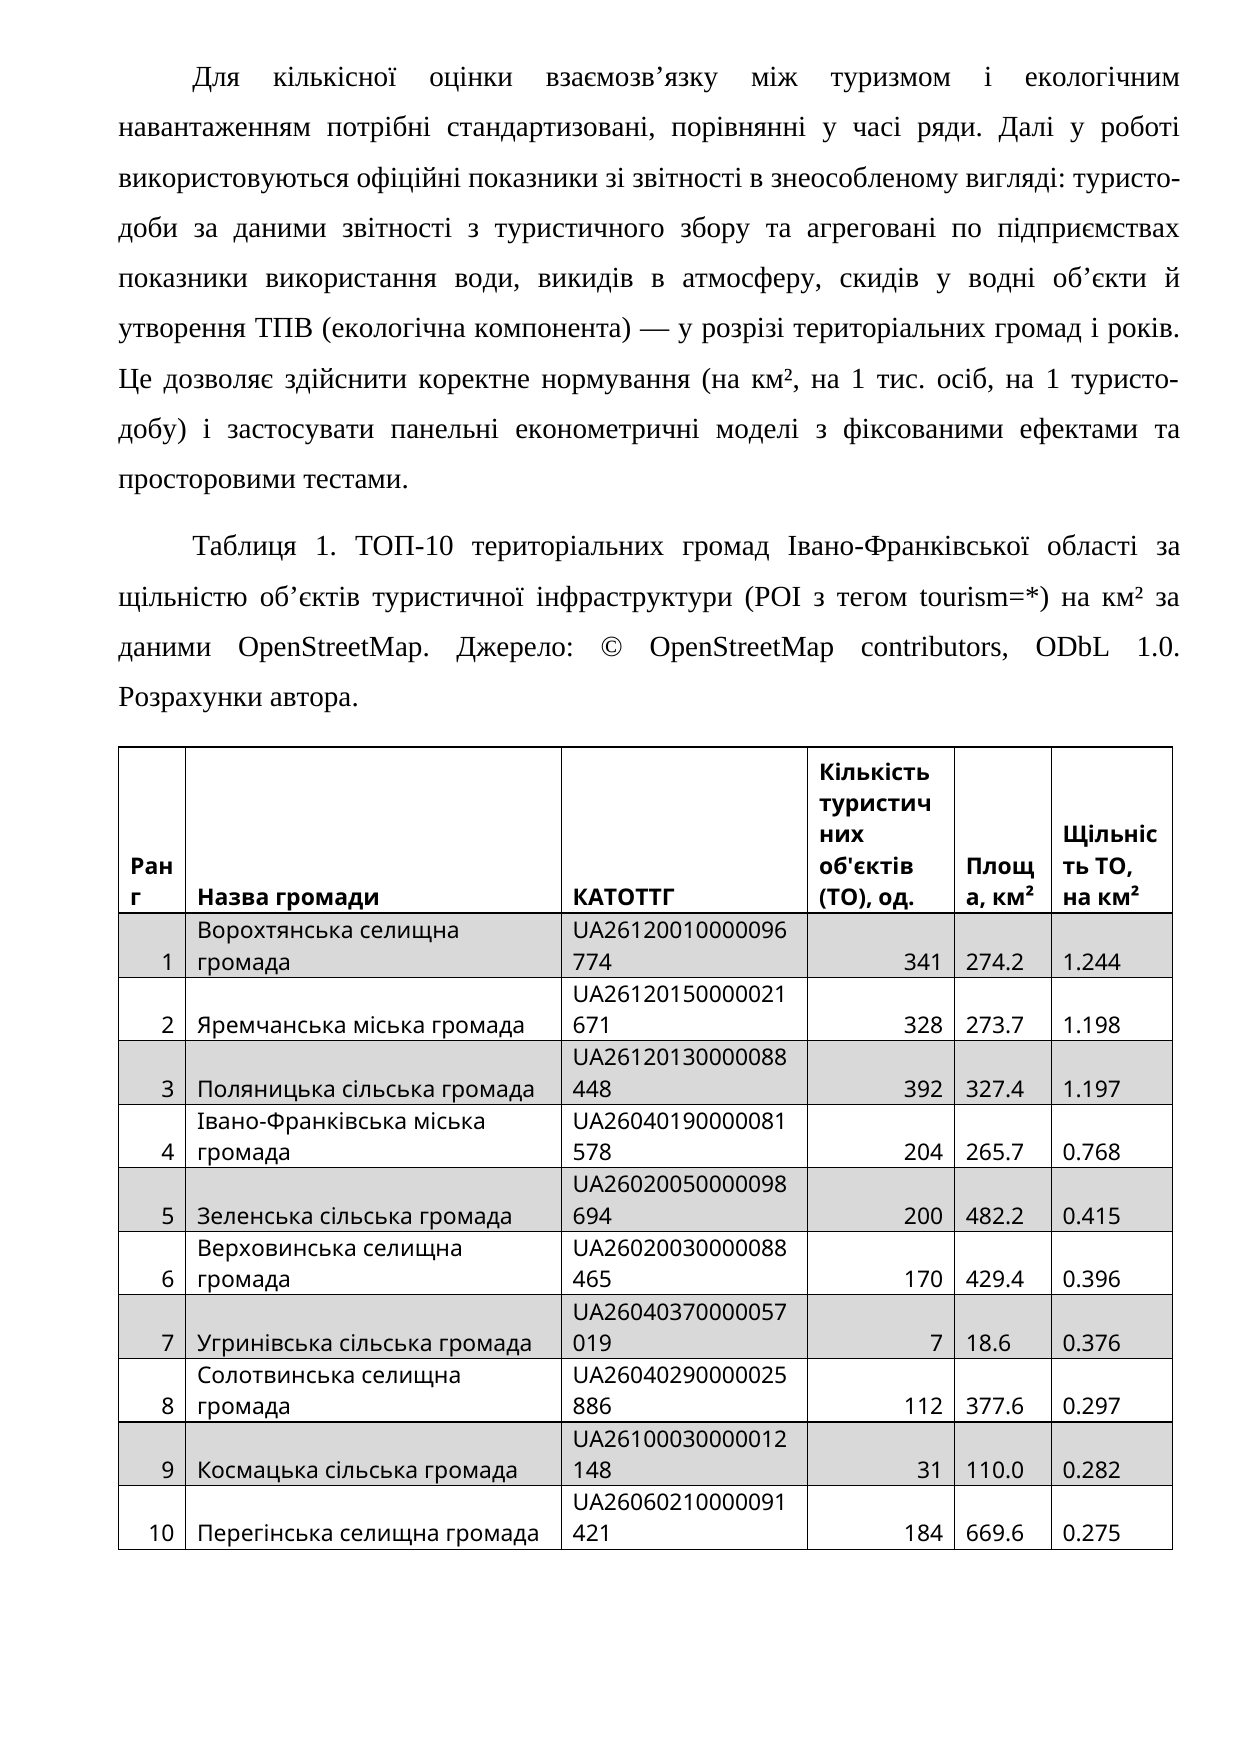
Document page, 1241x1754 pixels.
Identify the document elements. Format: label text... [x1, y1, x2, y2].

table_cell 184 [808, 1486, 954, 1548]
table_cell 0.275 [1052, 1486, 1172, 1548]
table_cell UA26120010000096774 [562, 914, 807, 977]
table_cell Ворохтянська селищна громада [186, 914, 561, 977]
table_cell 18.6 [955, 1295, 1051, 1358]
table_cell 4 [119, 1105, 185, 1167]
text Для кількісної оцінки взаємозв’язку між туризмом і екологічним навантаженням потрібні стандартизовані, порівнянні у часі ряди. Далі у роботі використовуються офіційні показники зі звітності в знеособленому вигляді: туристо-доби за даними звітності з туристичного збору та агреговані по підприємствах показники використання води, викидів в атмосферу, скидів у водні об’єкти й утворення ТПВ (екологічна компонента) — у розрізі територіальних громад і років. Це дозволяє здійснити коректне нормування (на км², на 1 тис. осіб, на 1 туристо-добу) і застосувати панельні економетричні моделі з фіксованими ефектами та просторовими тестами. [118, 59, 1181, 495]
table_cell Верховинська селищна громада [186, 1232, 561, 1294]
table_cell 1.244 [1052, 914, 1172, 977]
table_cell 10 [119, 1486, 185, 1548]
table_cell 1.198 [1052, 978, 1172, 1040]
table_cell 31 [808, 1423, 954, 1485]
table_cell 341 [808, 914, 954, 977]
table_cell UA26120150000021671 [562, 978, 807, 1040]
table_cell Яремчанська міська громада [186, 978, 561, 1040]
table_cell 0.768 [1052, 1105, 1172, 1167]
table_cell 377.6 [955, 1359, 1051, 1421]
table_cell 273.7 [955, 978, 1051, 1040]
table_cell 112 [808, 1359, 954, 1421]
table_cell 0.282 [1052, 1423, 1172, 1485]
table_cell 429.4 [955, 1232, 1051, 1294]
table_cell Солотвинська селищна громада [186, 1359, 561, 1421]
table_cell 7 [808, 1295, 954, 1358]
table_cell 669.6 [955, 1486, 1051, 1548]
table_cell UA26040370000057019 [562, 1295, 807, 1358]
table_cell UA26120130000088448 [562, 1041, 807, 1104]
table_cell UA26040190000081578 [562, 1105, 807, 1167]
table_cell UA26040290000025886 [562, 1359, 807, 1421]
table_cell 1 [119, 914, 185, 977]
table_cell Угринівська сільська громада [186, 1295, 561, 1358]
table_cell 327.4 [955, 1041, 1051, 1104]
table_cell 392 [808, 1041, 954, 1104]
table_cell Зеленська сільська громада [186, 1168, 561, 1231]
table_cell UA26060210000091421 [562, 1486, 807, 1548]
table_header КАТОТТГ [562, 748, 807, 912]
table_cell 0.396 [1052, 1232, 1172, 1294]
table_cell 110.0 [955, 1423, 1051, 1485]
text Таблиця 1. ТОП-10 територіальних громад Івано-Франківської області за щільністю об’єктів туристичної інфраструктури (POI з тегом tourism=*) на км² за даними OpenStreetMap. Джерело: © OpenStreetMap contributors, ODbL 1.0. Розрахунки автора. [118, 528, 1181, 713]
table_cell 5 [119, 1168, 185, 1231]
table_cell 265.7 [955, 1105, 1051, 1167]
table_cell 7 [119, 1295, 185, 1358]
table_cell UA26020030000088465 [562, 1232, 807, 1294]
table_cell 1.197 [1052, 1041, 1172, 1104]
table_cell 200 [808, 1168, 954, 1231]
table_cell 3 [119, 1041, 185, 1104]
table_cell 0.415 [1052, 1168, 1172, 1231]
table_cell 204 [808, 1105, 954, 1167]
table_cell UA26100030000012148 [562, 1423, 807, 1485]
table_cell 328 [808, 978, 954, 1040]
table_cell UA26020050000098694 [562, 1168, 807, 1231]
table_cell 2 [119, 978, 185, 1040]
table_cell Івано-Франківська міська громада [186, 1105, 561, 1167]
table_header Площа, км² [955, 748, 1051, 912]
table_cell 482.2 [955, 1168, 1051, 1231]
table_header Кількість туристичних об'єктів (ТО), од. [808, 748, 954, 912]
table_cell 8 [119, 1359, 185, 1421]
table_cell 6 [119, 1232, 185, 1294]
table_cell 0.297 [1052, 1359, 1172, 1421]
table_cell Перегінська селищна громада [186, 1486, 561, 1548]
table_cell 274.2 [955, 914, 1051, 977]
table_header Щільність ТО, на км² [1052, 748, 1172, 912]
table_cell 170 [808, 1232, 954, 1294]
table_cell Космацька сільська громада [186, 1423, 561, 1485]
table_cell 0.376 [1052, 1295, 1172, 1358]
table_cell 9 [119, 1423, 185, 1485]
table_header Назва громади [186, 748, 561, 912]
table_header Ранг [119, 748, 185, 912]
table_cell Поляницька сільська громада [186, 1041, 561, 1104]
